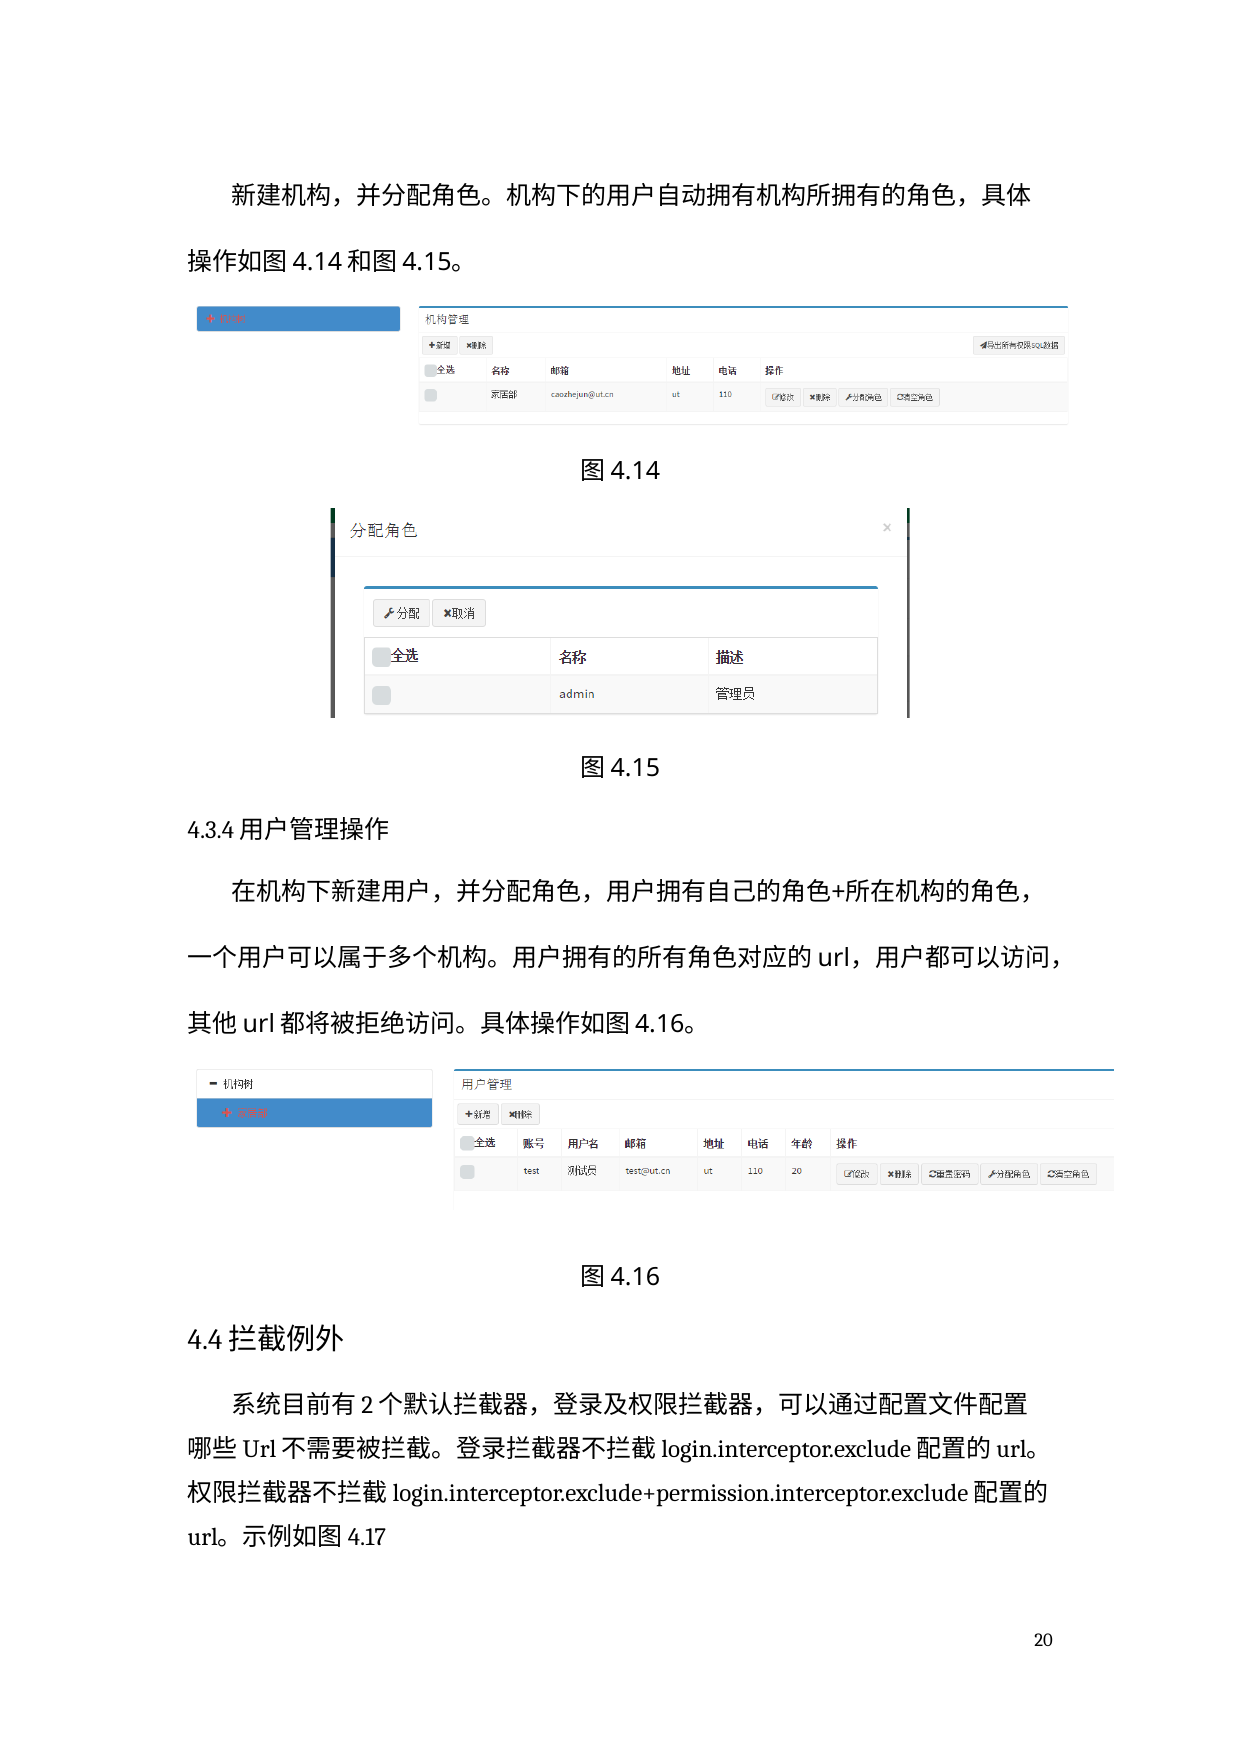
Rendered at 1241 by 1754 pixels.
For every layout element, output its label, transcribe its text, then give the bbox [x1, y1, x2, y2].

text 4.3.4用户管理操作 [187, 806, 1053, 850]
picture [330, 508, 910, 718]
picture [187, 300, 1074, 427]
text 图4.14 [187, 447, 1053, 491]
text 图4.16 [187, 1253, 1053, 1297]
picture [187, 1062, 1114, 1210]
text 系统目前有2个默认拦截器，登录及权限拦截器，可以通过配置文件配置哪些Url不需要被拦截。登录拦截器不拦截login.interceptor.exclude配置的url。权限拦截器不拦截login.interceptor.exclude+permission.interceptor.exclude配置的url。示例如图4.17 [187, 1380, 1053, 1557]
text 新建机构，并分配角色。机构下的用户自动拥有机构所拥有的角色，具体操作如图4.14和图4.15。 [187, 172, 1053, 282]
text 图4.15 [187, 744, 1053, 788]
text 在机构下新建用户，并分配角色，用户拥有自己的角色+所在机构的角色，一个用户可以属于多个机构。用户拥有的所有角色对应的url，用户都可以访问，其他url都将被拒绝访问。具体操作如图4.16。 [187, 868, 1053, 1044]
text 4.4拦截例外 [187, 1315, 1053, 1359]
